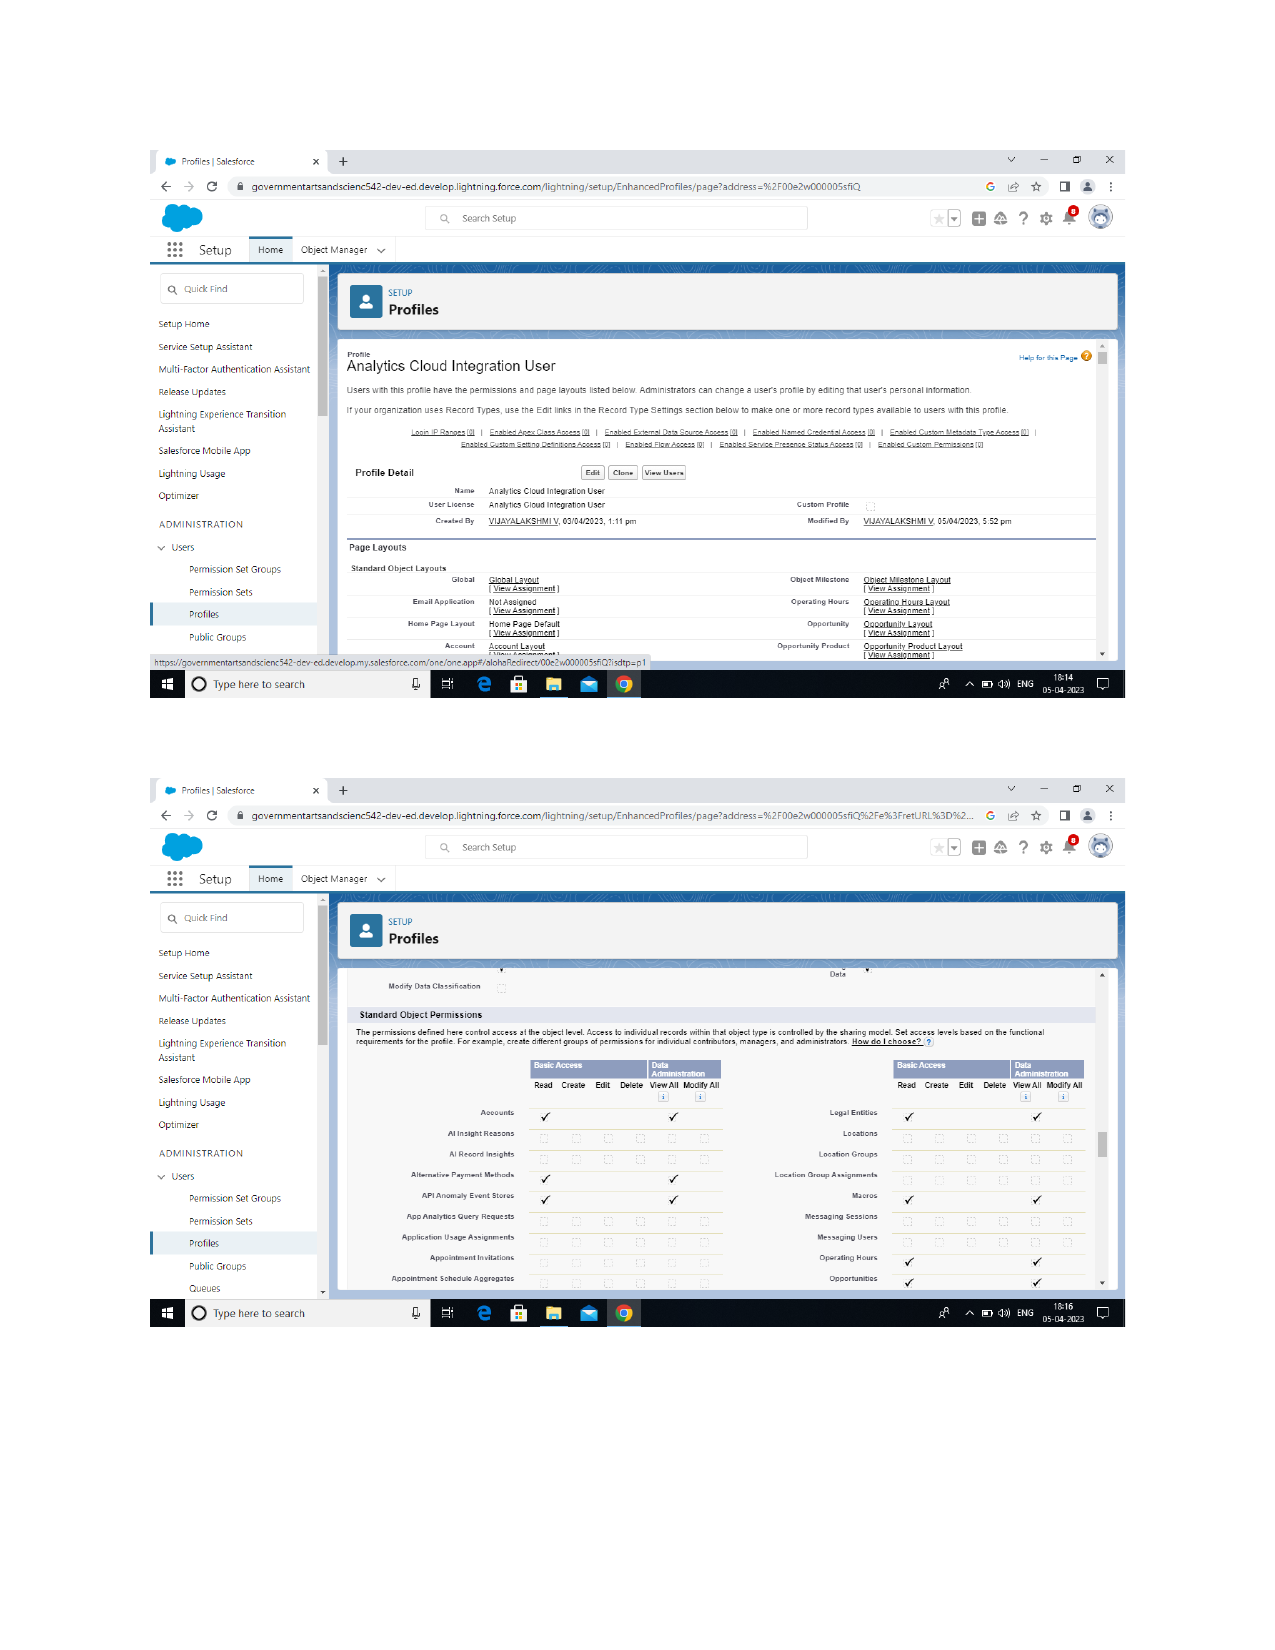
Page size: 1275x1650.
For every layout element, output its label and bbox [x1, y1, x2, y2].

picture [150, 778, 1125, 1327]
picture [150, 150, 1125, 698]
